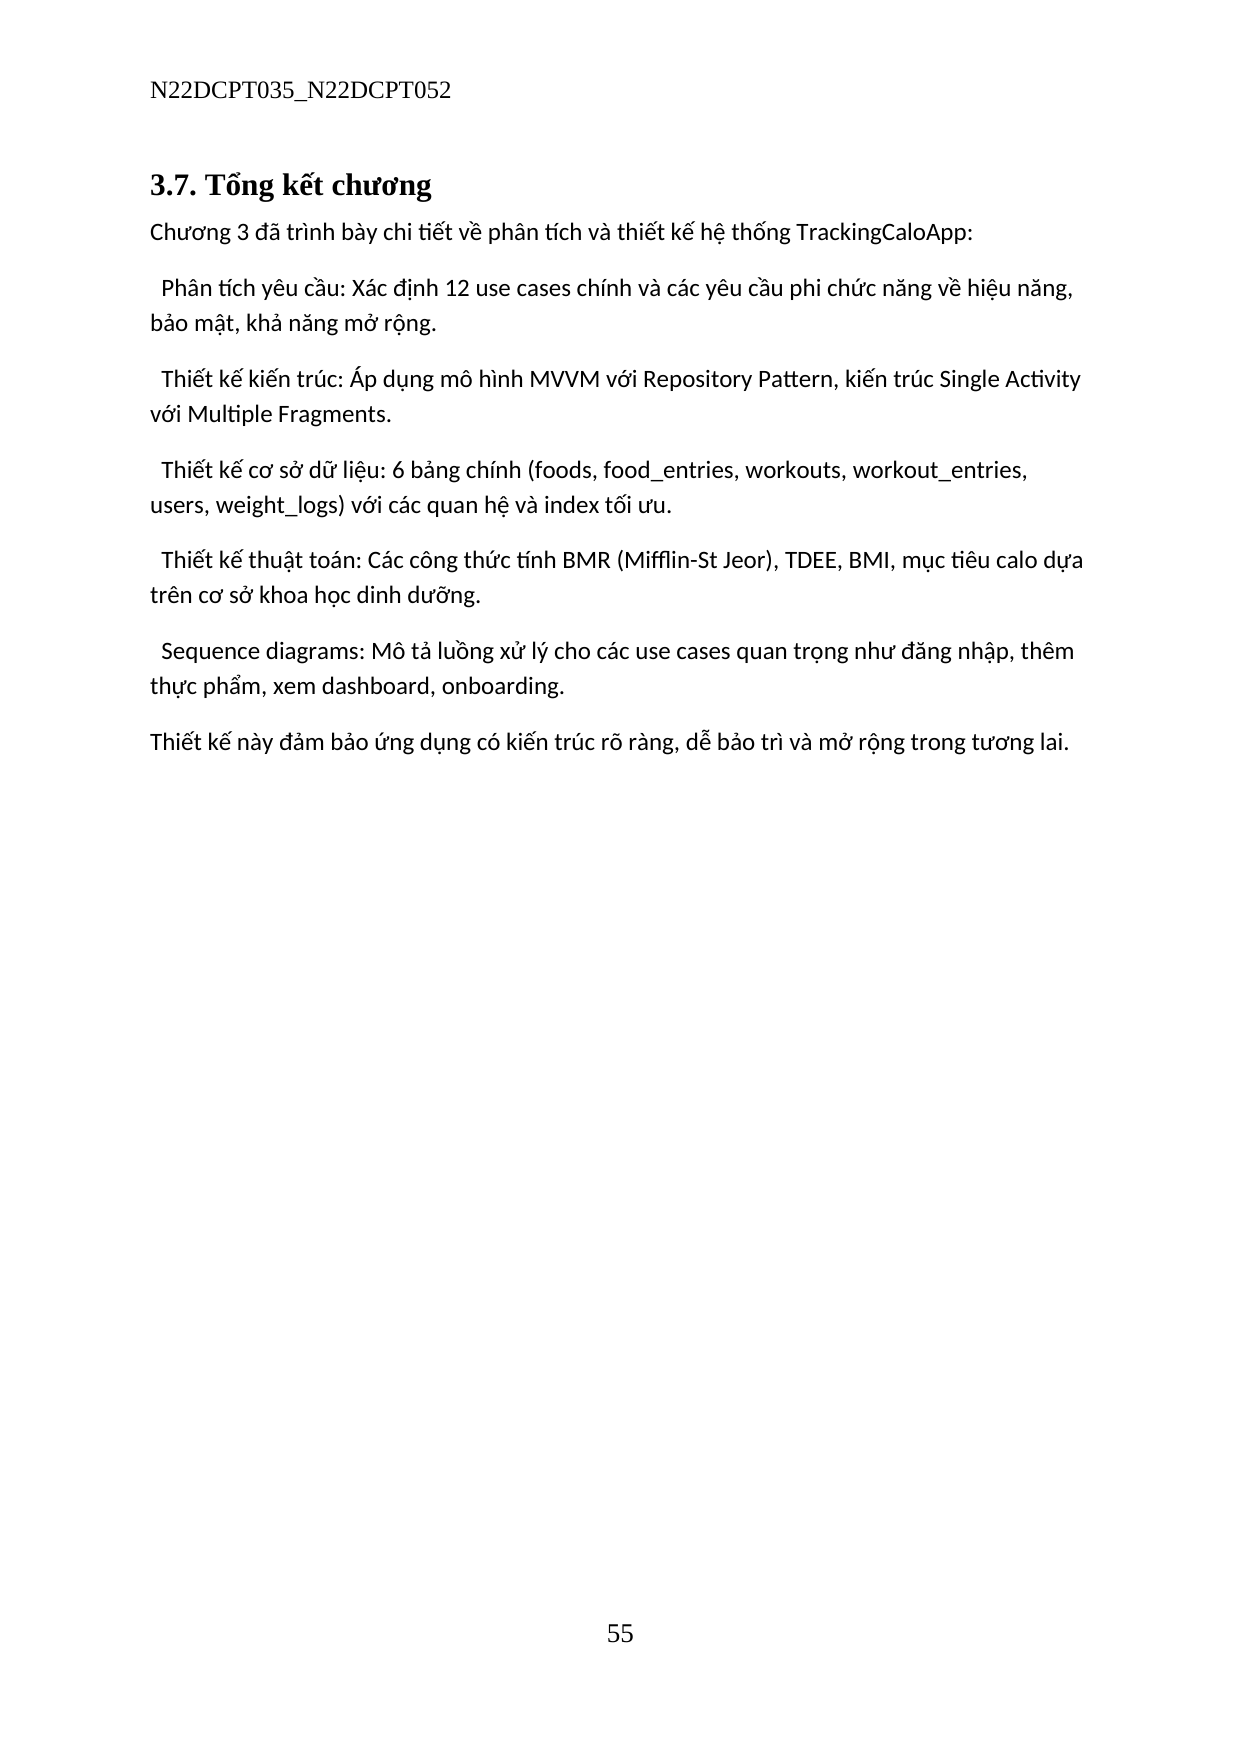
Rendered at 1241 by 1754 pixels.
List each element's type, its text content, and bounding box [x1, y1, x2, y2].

text Chương 3 đã trình bày chi tiết về phân tích và thiết kế hệ thống TrackingCaloApp: [150, 216, 1090, 247]
text Thiết kế kiến trúc: Áp dụng mô hình MVVM với Repository Pattern, kiến trúc Single Activity với Multiple Fragments. [150, 363, 1090, 428]
subtitle 3.7. Tổng kết chương [150, 167, 1090, 203]
text Phân tích yêu cầu: Xác định 12 use cases chính và các yêu cầu phi chức năng về hiệu năng, bảo mật, khả năng mở rộng. [150, 272, 1090, 338]
text Thiết kế thuật toán: Các công thức tính BMR (Mifflin-St Jeor), TDEE, BMI, mục tiêu calo dựa trên cơ sở khoa học dinh dưỡng. [150, 544, 1090, 610]
text Thiết kế cơ sở dữ liệu: 6 bảng chính (foods, food_entries, workouts, workout_entries, users, weight_logs) với các quan hệ và index tối ưu. [150, 454, 1090, 519]
text Thiết kế này đảm bảo ứng dụng có kiến trúc rõ ràng, dễ bảo trì và mở rộng trong tương lai. [150, 726, 1090, 757]
text Sequence diagrams: Mô tả luồng xử lý cho các use cases quan trọng như đăng nhập, thêm thực phẩm, xem dashboard, onboarding. [150, 635, 1090, 701]
